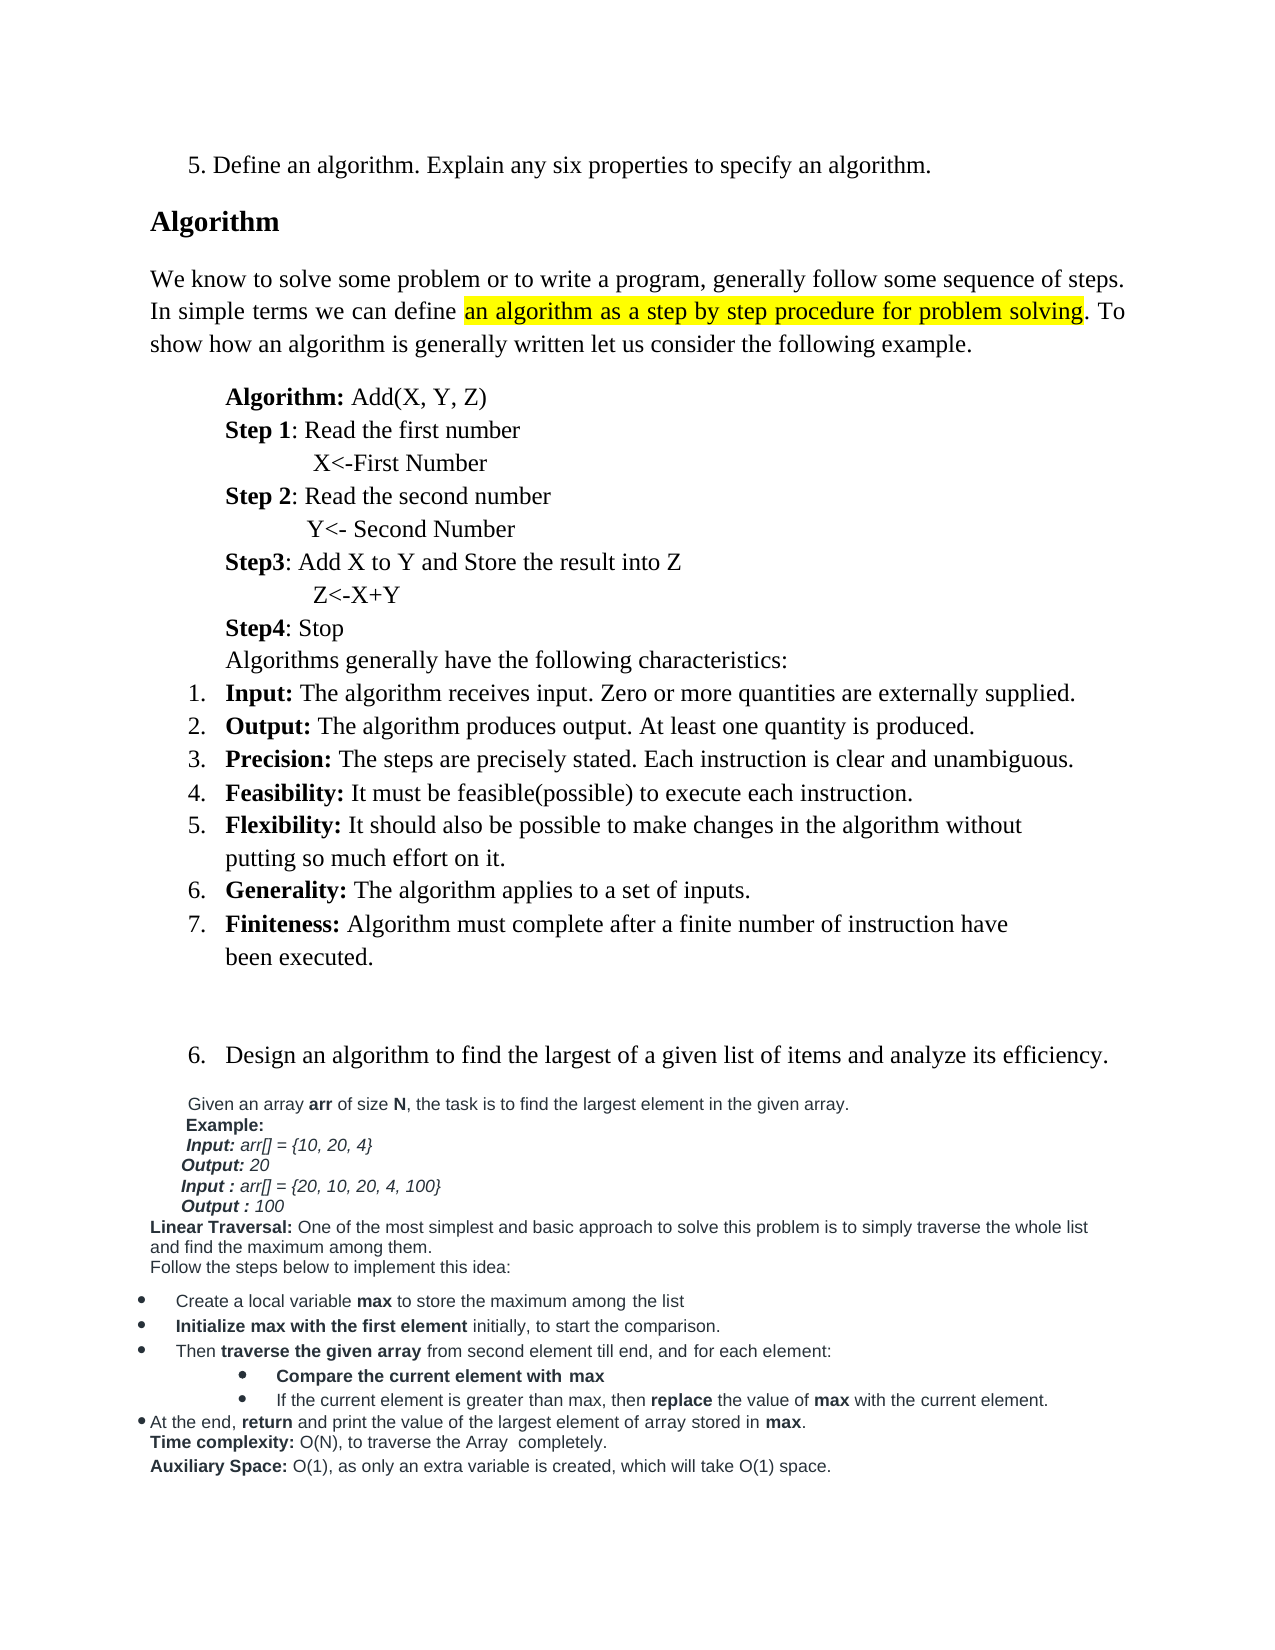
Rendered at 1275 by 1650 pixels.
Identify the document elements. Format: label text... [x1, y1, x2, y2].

text 5. Define an algorithm. Explain any six properties to specify an algorithm. [188, 150, 1250, 179]
text Step 1: Read the first number X<-First Number [225, 415, 521, 477]
text Given an array arr of size N, the task is to find the largest element in the given array. [188, 1094, 1250, 1115]
list Create a local variable max to store the maximum among the list [138, 1288, 1250, 1313]
list Finiteness: Algorithm must complete after a finite number of instruction have been executed. [188, 909, 1061, 970]
list At the end, return and print the value of the largest element of array stored in max. Time complexity: O(N), to traverse the Array completely. [138, 1412, 844, 1452]
text Example: [186, 1115, 1250, 1135]
text Input: arr[] = {10, 20, 4} [186, 1135, 1250, 1155]
text Linear Traversal: One of the most simplest and basic approach to solve this problem is to simply traverse the whole list and find the maximum among them. [150, 1216, 1109, 1257]
list Then traverse the given array from second element till end, and for each element: [138, 1338, 1250, 1362]
text Step 2: Read the second number Y<- Second Number [225, 481, 555, 543]
list Generality: The algorithm applies to a set of inputs. [188, 876, 1250, 905]
list Initialize max with the first element initially, to start the comparison. [138, 1313, 1250, 1338]
text Algorithm [150, 204, 1250, 237]
text Step4: Stop [225, 613, 1250, 642]
text Auxiliary Space: O(1), as only an extra variable is created, which will take O(1) space. [150, 1456, 1250, 1476]
list Input: The algorithm receives input. Zero or more quantities are externally supplied. [188, 678, 1250, 707]
text Algorithm: Add(X, Y, Z) [225, 382, 1250, 411]
list Precision: The steps are precisely stated. Each instruction is clear and unambiguous. [188, 744, 1250, 773]
list Compare the current element with max [239, 1362, 1250, 1387]
text Output: 20 [181, 1155, 1250, 1176]
text We know to solve some problem or to write a program, generally follow some sequence of steps. In simple terms we can define an algorithm as a step by step procedure for problem solving. To show how an algorithm is generally written let us consider the following example. [150, 264, 1125, 357]
text Input : arr[] = {20, 10, 20, 4, 100} [181, 1176, 1250, 1196]
text Algorithms generally have the following characteristics: [225, 645, 1250, 674]
list Design an algorithm to find the largest of a given list of items and analyze its efficiency. [188, 1040, 1250, 1069]
text Step3: Add X to Y and Store the result into Z Z<-X+Y [225, 547, 686, 609]
list Feasibility: It must be feasible(possible) to execute each instruction. [188, 778, 1250, 806]
text Output : 100 [181, 1196, 1250, 1216]
list Flexibility: It should also be possible to make changes in the algorithm without putting so much effort on it. [188, 810, 1098, 872]
list Output: The algorithm produces output. At least one quantity is produced. [188, 711, 1250, 740]
list If the current element is greater than max, then replace the value of max with the current element. [239, 1387, 1250, 1412]
text Follow the steps below to implement this idea: [150, 1257, 1250, 1277]
